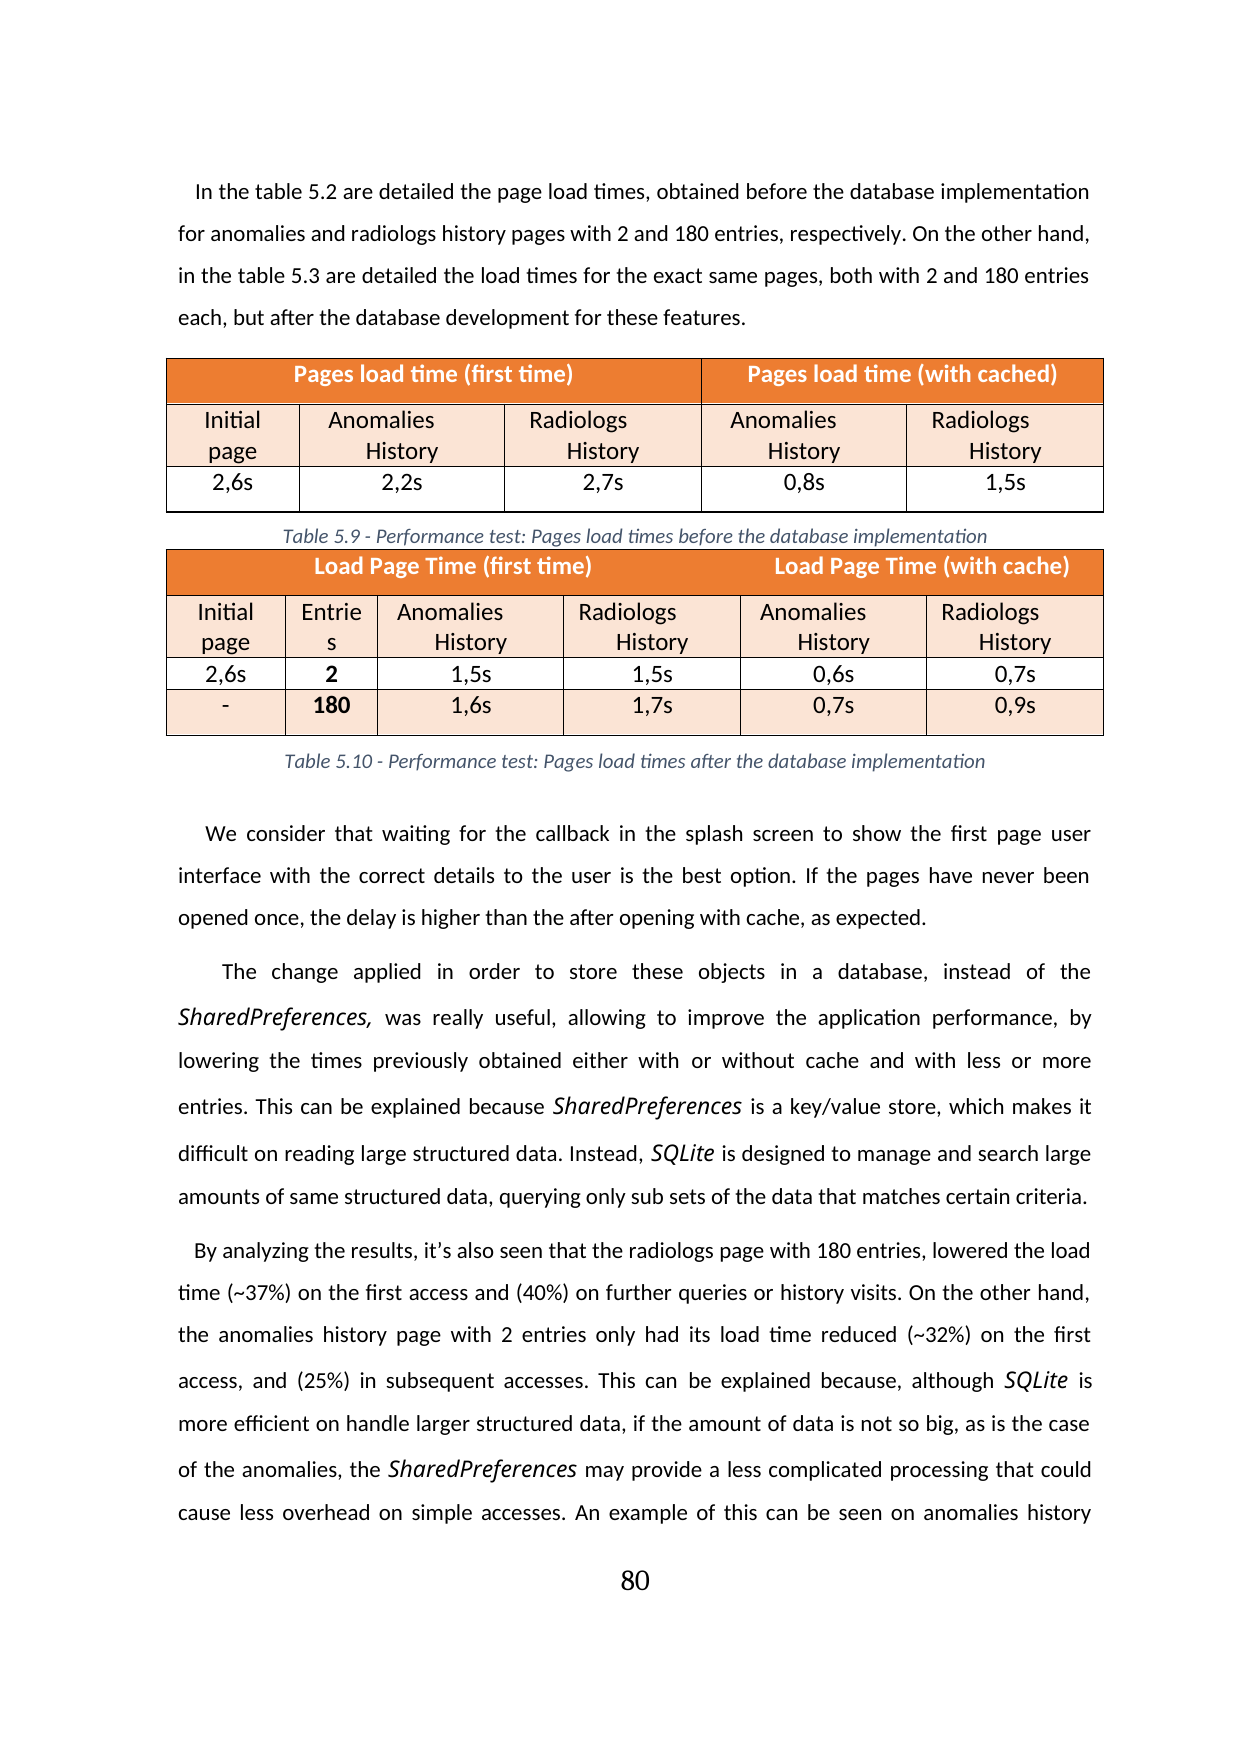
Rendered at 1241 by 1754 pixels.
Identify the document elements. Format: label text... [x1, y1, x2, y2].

table_cell 2 [286, 658, 377, 689]
table_cell Entries [286, 596, 377, 657]
table_cell 0,8s [702, 467, 906, 511]
table_cell 0,7s [927, 658, 1103, 689]
table_cell Initial page [167, 405, 299, 466]
table_cell 180 [286, 690, 377, 734]
text In the table 5.2 are detailed the page load times, obtained before the database implementation for anomalies and radiologs history pages with 2 and 180 entries, respectively. On the other hand, in the table 5.3 are detailed the load times for the exact same pages, both with 2 and 180 entries each, but after the database development for these features. [178, 177, 1092, 331]
text We consider that waiting for the callback in the splash screen to show the first page user interface with the correct details to the user is the best option. If the pages have never been opened once, the delay is higher than the after opening with cache, as expected. [178, 819, 1092, 931]
table_cell Anomalies History [378, 596, 563, 657]
table_cell 0,9s [927, 690, 1103, 734]
table_header Pages load time (with cached) [702, 359, 1103, 403]
table_cell Radiologs History [564, 596, 740, 657]
table_cell 1,5s [378, 658, 563, 689]
table_cell Anomalies History [702, 405, 906, 466]
table_cell 2,7s [505, 467, 701, 511]
table_cell 2,6s [167, 467, 299, 511]
table_cell Anomalies History [741, 596, 926, 657]
table_cell 2,6s [167, 658, 285, 689]
table_cell 1,5s [907, 467, 1103, 511]
table_header Pages load time (first time) [167, 359, 701, 403]
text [178, 1237, 1092, 1526]
table_cell Radiologs History [907, 405, 1103, 466]
table_cell 0,7s [741, 690, 926, 734]
table_cell 1,6s [378, 690, 563, 734]
table_cell 1,7s [564, 690, 740, 734]
table_cell Radiologs History [505, 405, 701, 466]
table_cell 2,2s [300, 467, 504, 511]
table_header Load Page Time (with cache) [741, 550, 1103, 595]
text The change applied in order to these objects in a database, instead of the SharedPreferences, was really useful, allowing to improve the application performance, by lowering the times previously obtained either with or without cache and with less or more entries. This can be explained because SharedPreferences is a key/value store, which makes it difficult on reading large structured data. Instead, SQLite is designed to manage and search large amounts of same structured data, querying only sub sets of the data that matches certain criteria. [178, 957, 1092, 1210]
table_header Load Page Time (first time) [167, 550, 741, 595]
table_cell - [167, 690, 285, 734]
table_cell 1,5s [564, 658, 740, 689]
table_cell 0,6s [741, 658, 926, 689]
table_cell Anomalies History [300, 405, 504, 466]
table_cell Radiologs History [927, 596, 1103, 657]
table_cell Initial page [167, 596, 285, 657]
